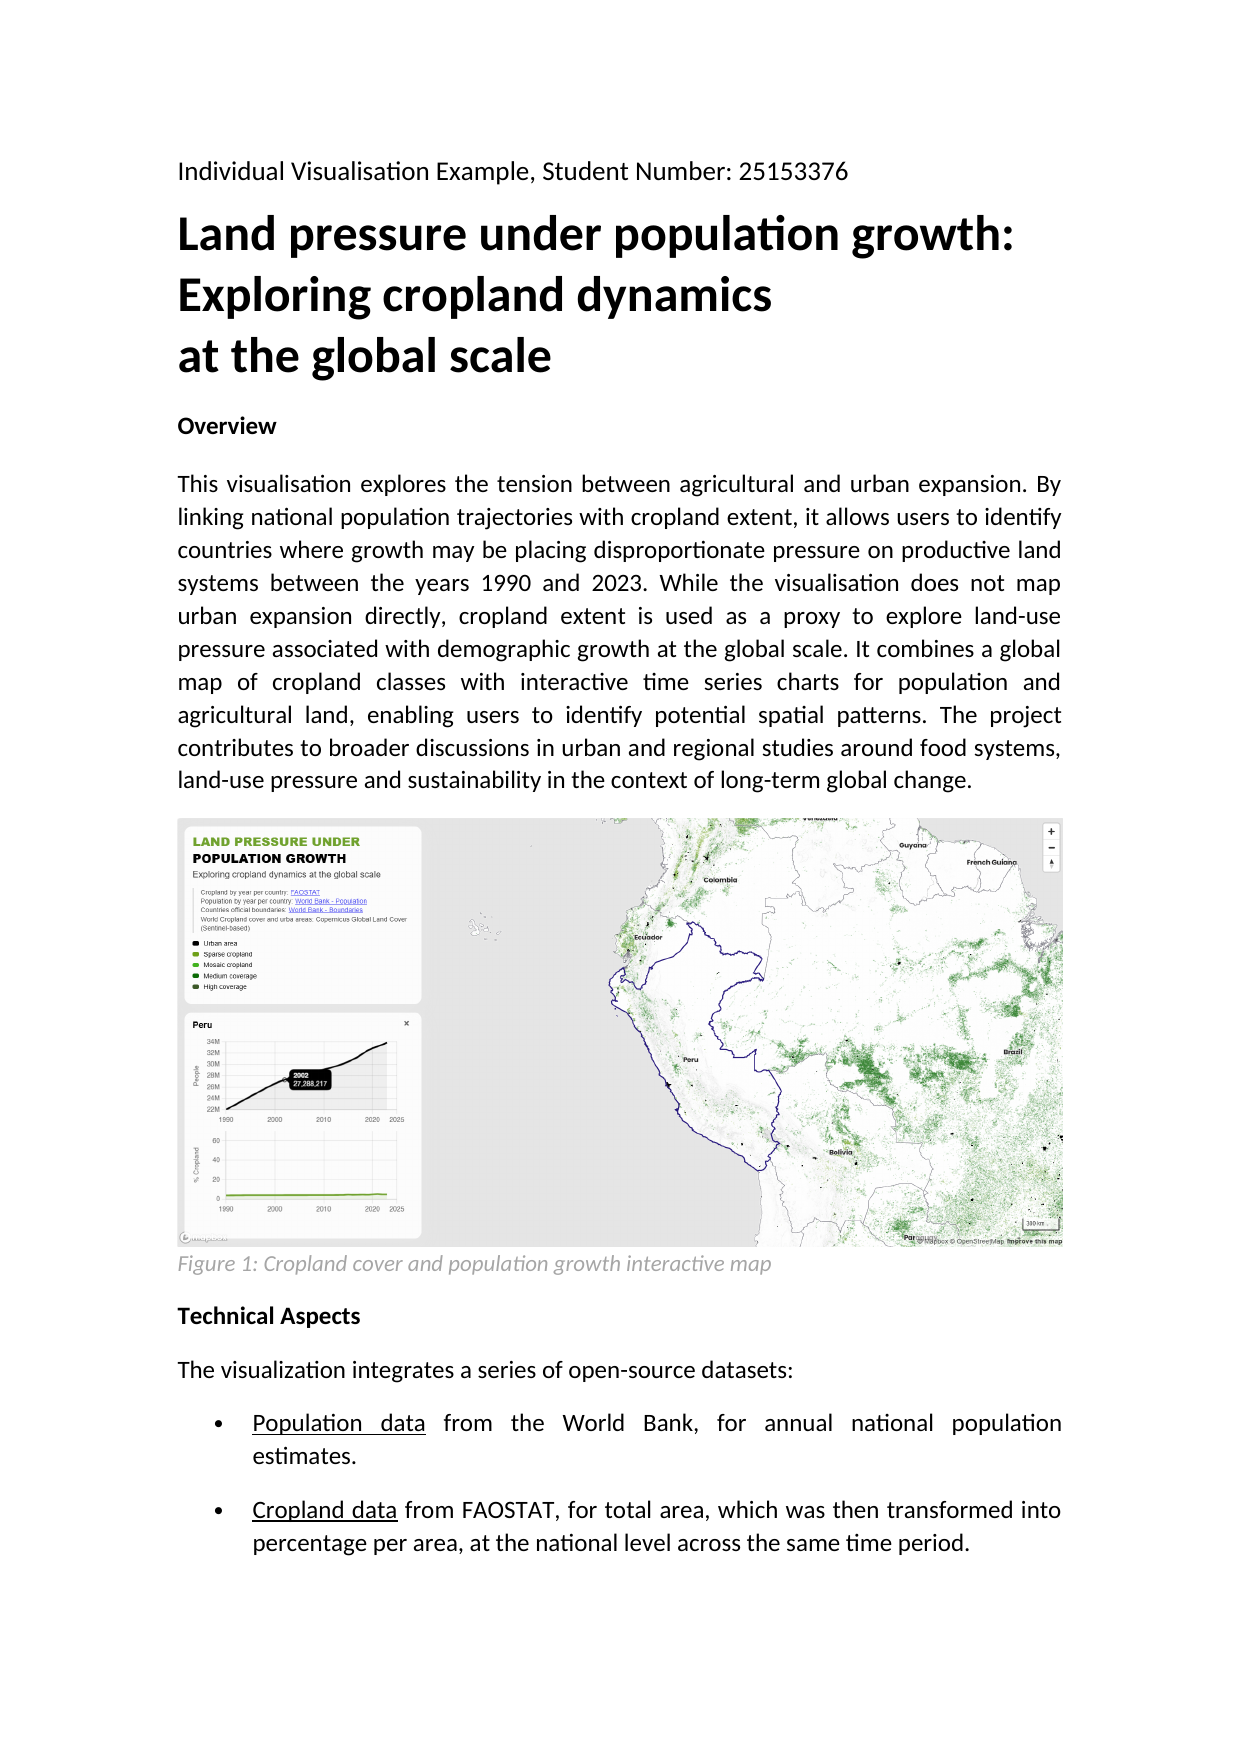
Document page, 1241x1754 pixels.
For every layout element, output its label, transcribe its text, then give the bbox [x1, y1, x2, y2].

list Cropland data from FAOSTAT, for total area, which was then transformed into percentage per area, at the national level across the same time period. [215, 1494, 1063, 1558]
text The visualization integrates a series of open-source datasets: [177, 1354, 1063, 1384]
subtitle Overview [177, 410, 1063, 441]
subtitle Individual Visualisation Example, Student Number: 25153376 [177, 154, 1063, 187]
subtitle Exploring cropland dynamics [177, 263, 1063, 324]
picture [177, 818, 1063, 1247]
text Technical Aspects [177, 1300, 1063, 1331]
subtitle at the global scale [177, 324, 1063, 385]
text Figure 1: Cropland cover and population growth interactive map [177, 1249, 1063, 1277]
list Population data from the World Bank, for annual national population estimates. [215, 1408, 1063, 1471]
text This visualisation explores the tension between agricultural and urban expansion. By linking national population trajectories with cropland extent, it allows users to identify countries where growth may be placing disproportionate pressure on productive land systems between the years 1990 and 2023. While the visualisation does not map urban expansion directly, cropland extent is used as a proxy to explore land-use pressure associated with demographic growth at the global scale. It combines a global map of cropland classes with interactive time series charts for population and agricultural land, enabling users to identify potential spatial patterns. The project contributes to broader discussions in urban and regional studies around food systems, land-use pressure and sustainability in the context of long-term global change. [177, 468, 1063, 795]
subtitle Land pressure under population growth: [177, 202, 1063, 263]
